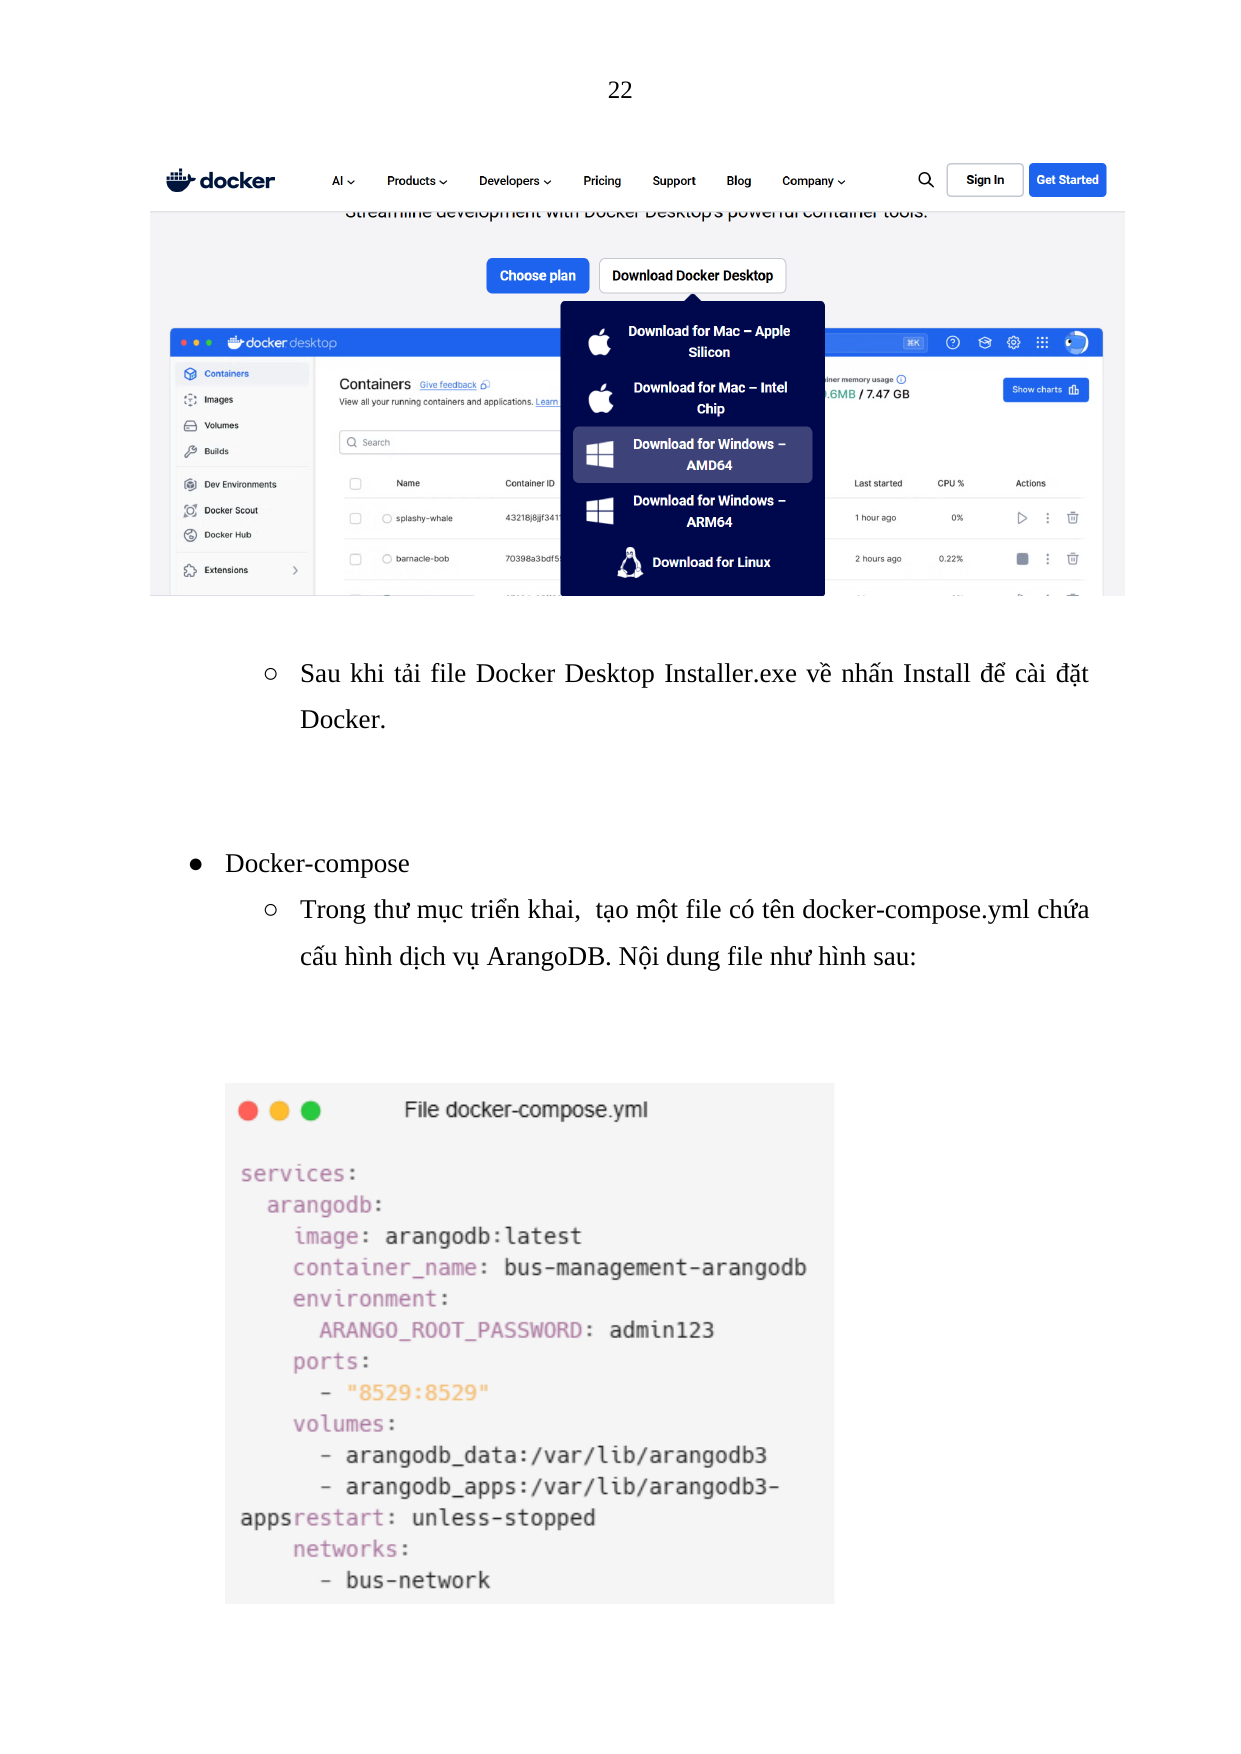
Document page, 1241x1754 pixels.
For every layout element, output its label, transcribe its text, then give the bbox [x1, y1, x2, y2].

list Docker-compose [187, 847, 1090, 878]
list Sau khi tải file Docker Desktop Installer.exe về nhấn Install để cài đặt Docker. [262, 657, 1090, 735]
picture [150, 150, 1125, 596]
list Trong thư mục triển khai, tạo một file có tên docker-compose.yml chứa cấu hình dịch vụ ArangoDB. Nội dung file như hình sau: [262, 893, 1090, 971]
picture [225, 1083, 835, 1604]
